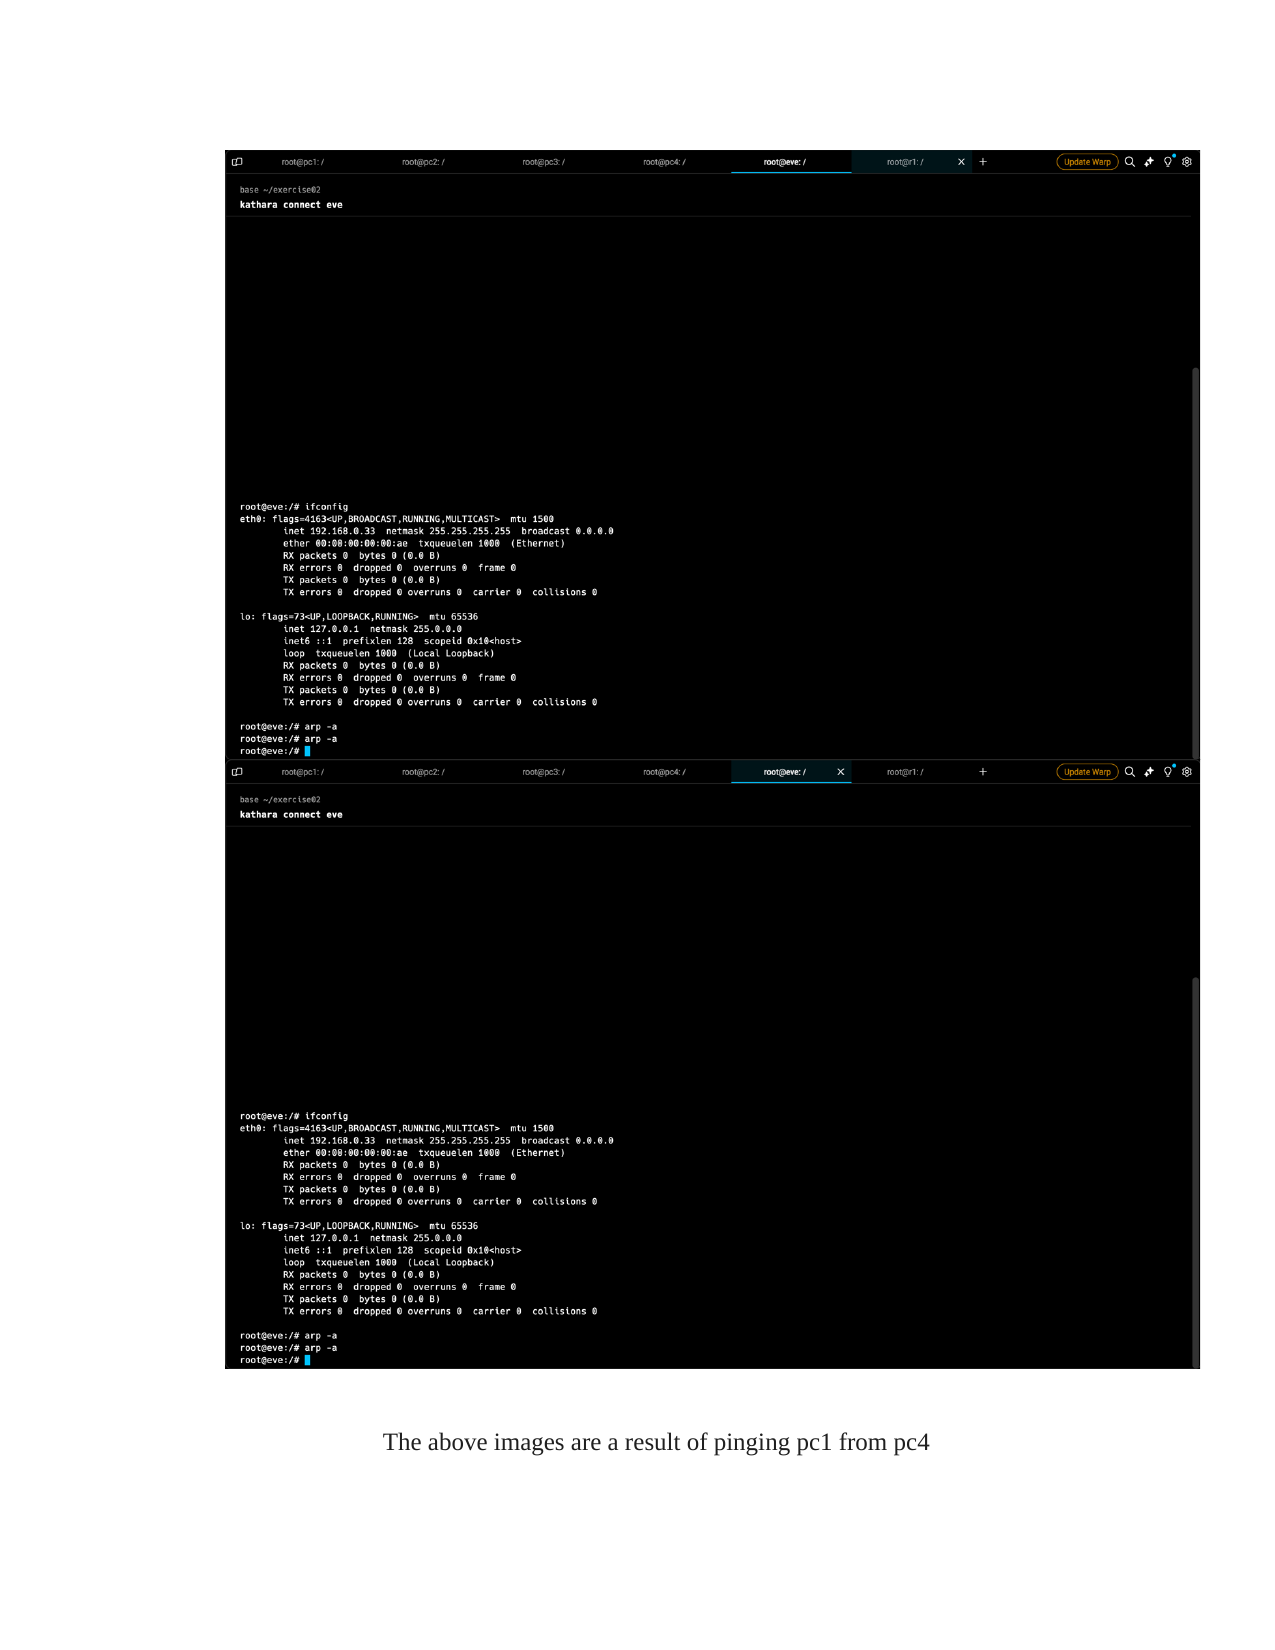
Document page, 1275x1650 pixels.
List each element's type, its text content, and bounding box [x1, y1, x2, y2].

picture [225, 150, 1200, 1369]
text The above images are a result of pinging pc1 from pc4 [187, 1412, 1125, 1456]
